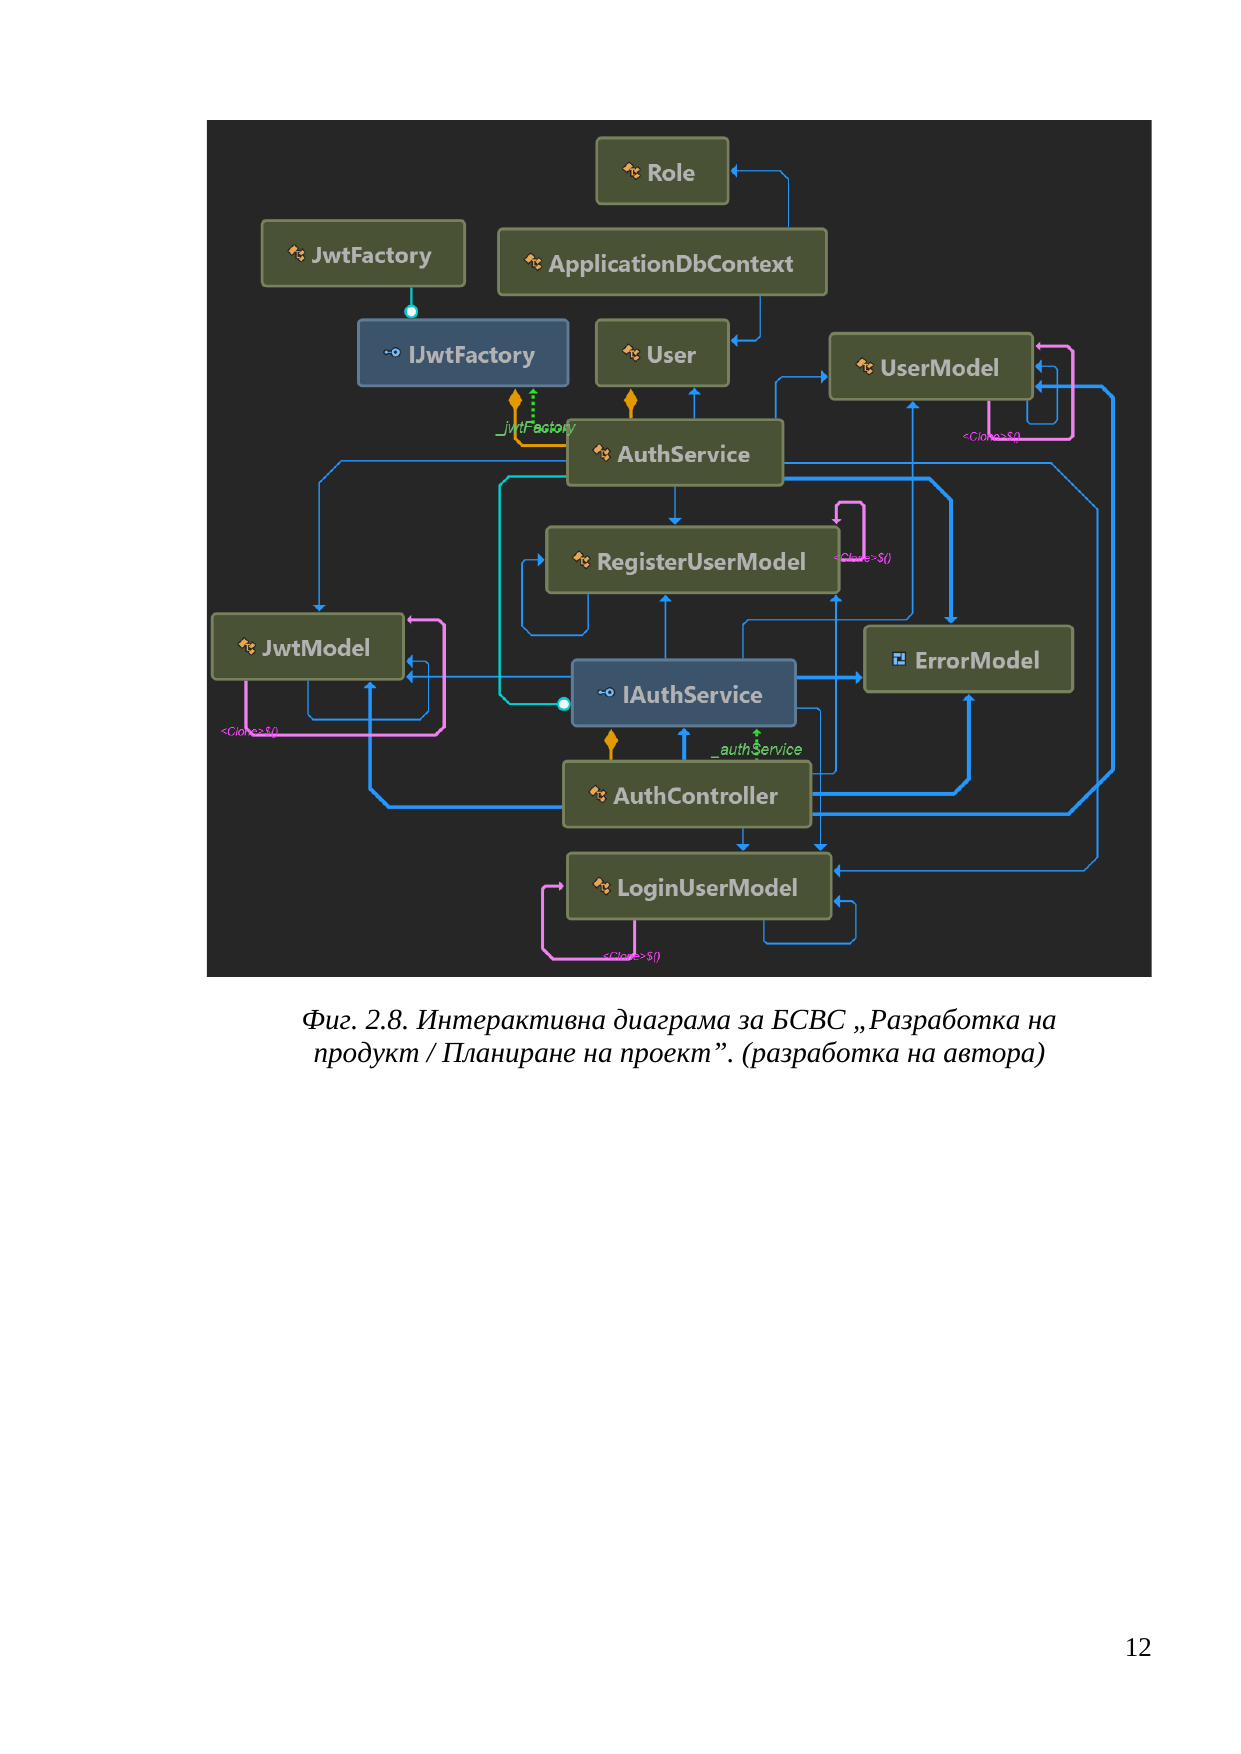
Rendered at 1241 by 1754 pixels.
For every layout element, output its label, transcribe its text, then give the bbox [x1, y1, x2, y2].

title Фиг. 2.8. Интерактивна диаграма за БСВС „Разработка на продукт / Планиране на проект”. (разработка на автора) [266, 1002, 1092, 1069]
picture [206, 118, 1152, 977]
